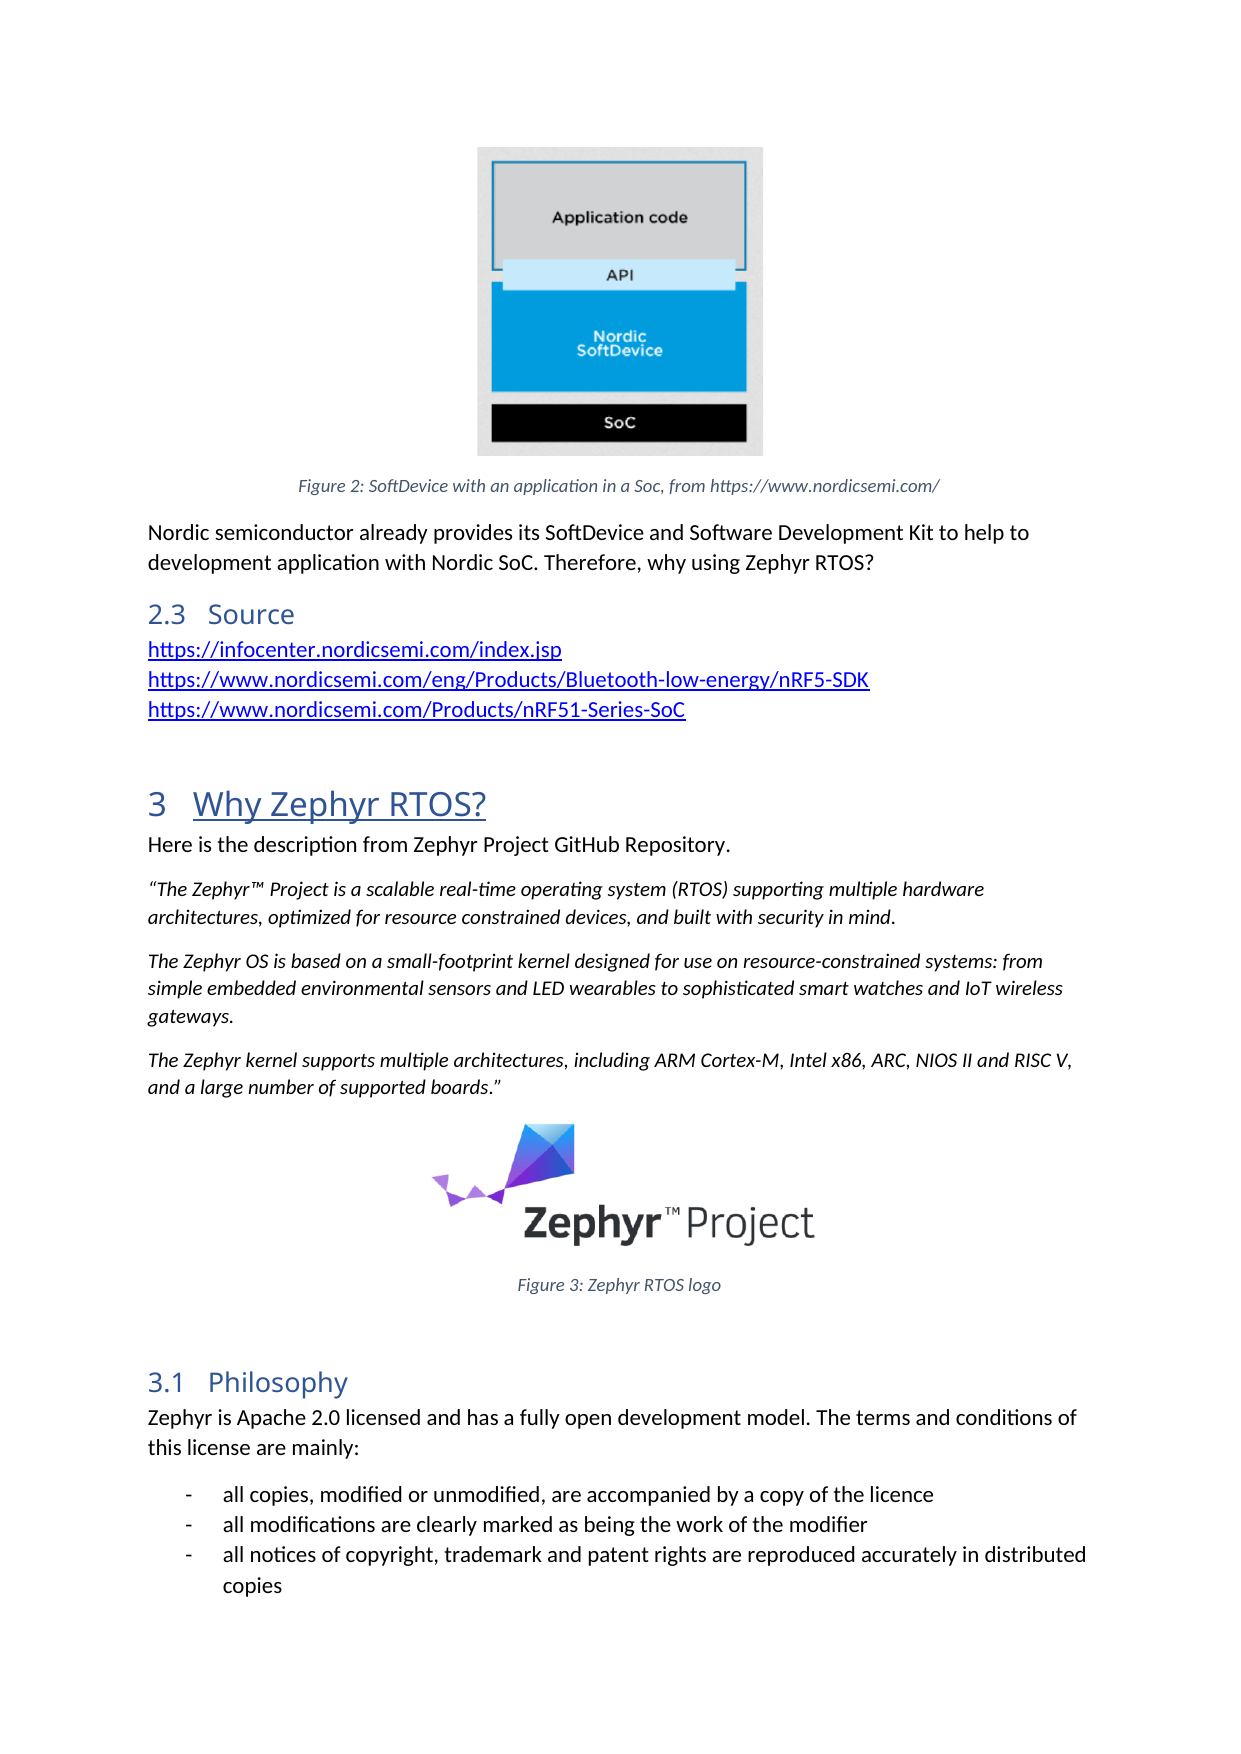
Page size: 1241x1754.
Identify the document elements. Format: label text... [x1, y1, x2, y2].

subtitle Philosophy [148, 1363, 1093, 1400]
text Figure 2: SoftDevice with an application in a Soc, from https://www.nordicsemi.com/ [148, 474, 1093, 497]
text Figure 3: Zephyr RTOS logo [148, 1273, 1093, 1296]
text Zephyr is Apache 2.0 licensed and has a fully open development model. The terms and conditions of this license are mainly: [148, 1403, 1093, 1461]
text The Zephyr kernel supports multiple architectures, including ARM Cortex-M, Intel x86, ARC, NIOS II and RISC V, and a large number of supported boards.” [148, 1047, 1093, 1100]
list all notices of copyright, trademark and patent rights are reproduced accurately in distributed copies [185, 1541, 1093, 1599]
text The Zephyr OS is based on a small-footprint kernel designed for use on resource-constrained systems: from simple embedded environmental sensors and LED wearables to sophisticated smart watches and IoT wireless gateways. [148, 948, 1093, 1028]
list all copies, modified or unmodified, are accompanied by a copy of the licence [185, 1480, 1093, 1508]
text https://www.nordicsemi.com/Products/nRF51-Series-SoC [148, 695, 1093, 723]
list all modifications are clearly marked as being the work of the modifier [185, 1510, 1093, 1538]
text Here is the description from Zephyr Project GitHub Repository. [148, 830, 1093, 858]
subtitle Source [148, 595, 1093, 632]
text https://infocenter.nordicsemi.com/index.jsp [148, 635, 1093, 663]
subtitle Why Zephyr RTOS? [148, 781, 1093, 826]
text “The Zephyr™ Project is a scalable real-time operating system (RTOS) supporting multiple hardware architectures, optimized for resource constrained devices, and built with security in mind. [148, 877, 1093, 929]
picture [477, 147, 764, 456]
picture [422, 1118, 818, 1254]
text Nordic semiconductor already provides its SoftDevice and Software Development Kit to help to development application with Nordic SoC. Therefore, why using Zephyr RTOS? [148, 518, 1093, 576]
text https://www.nordicsemi.com/eng/Products/Bluetooth-low-energy/nRF5-SDK [148, 665, 1093, 693]
